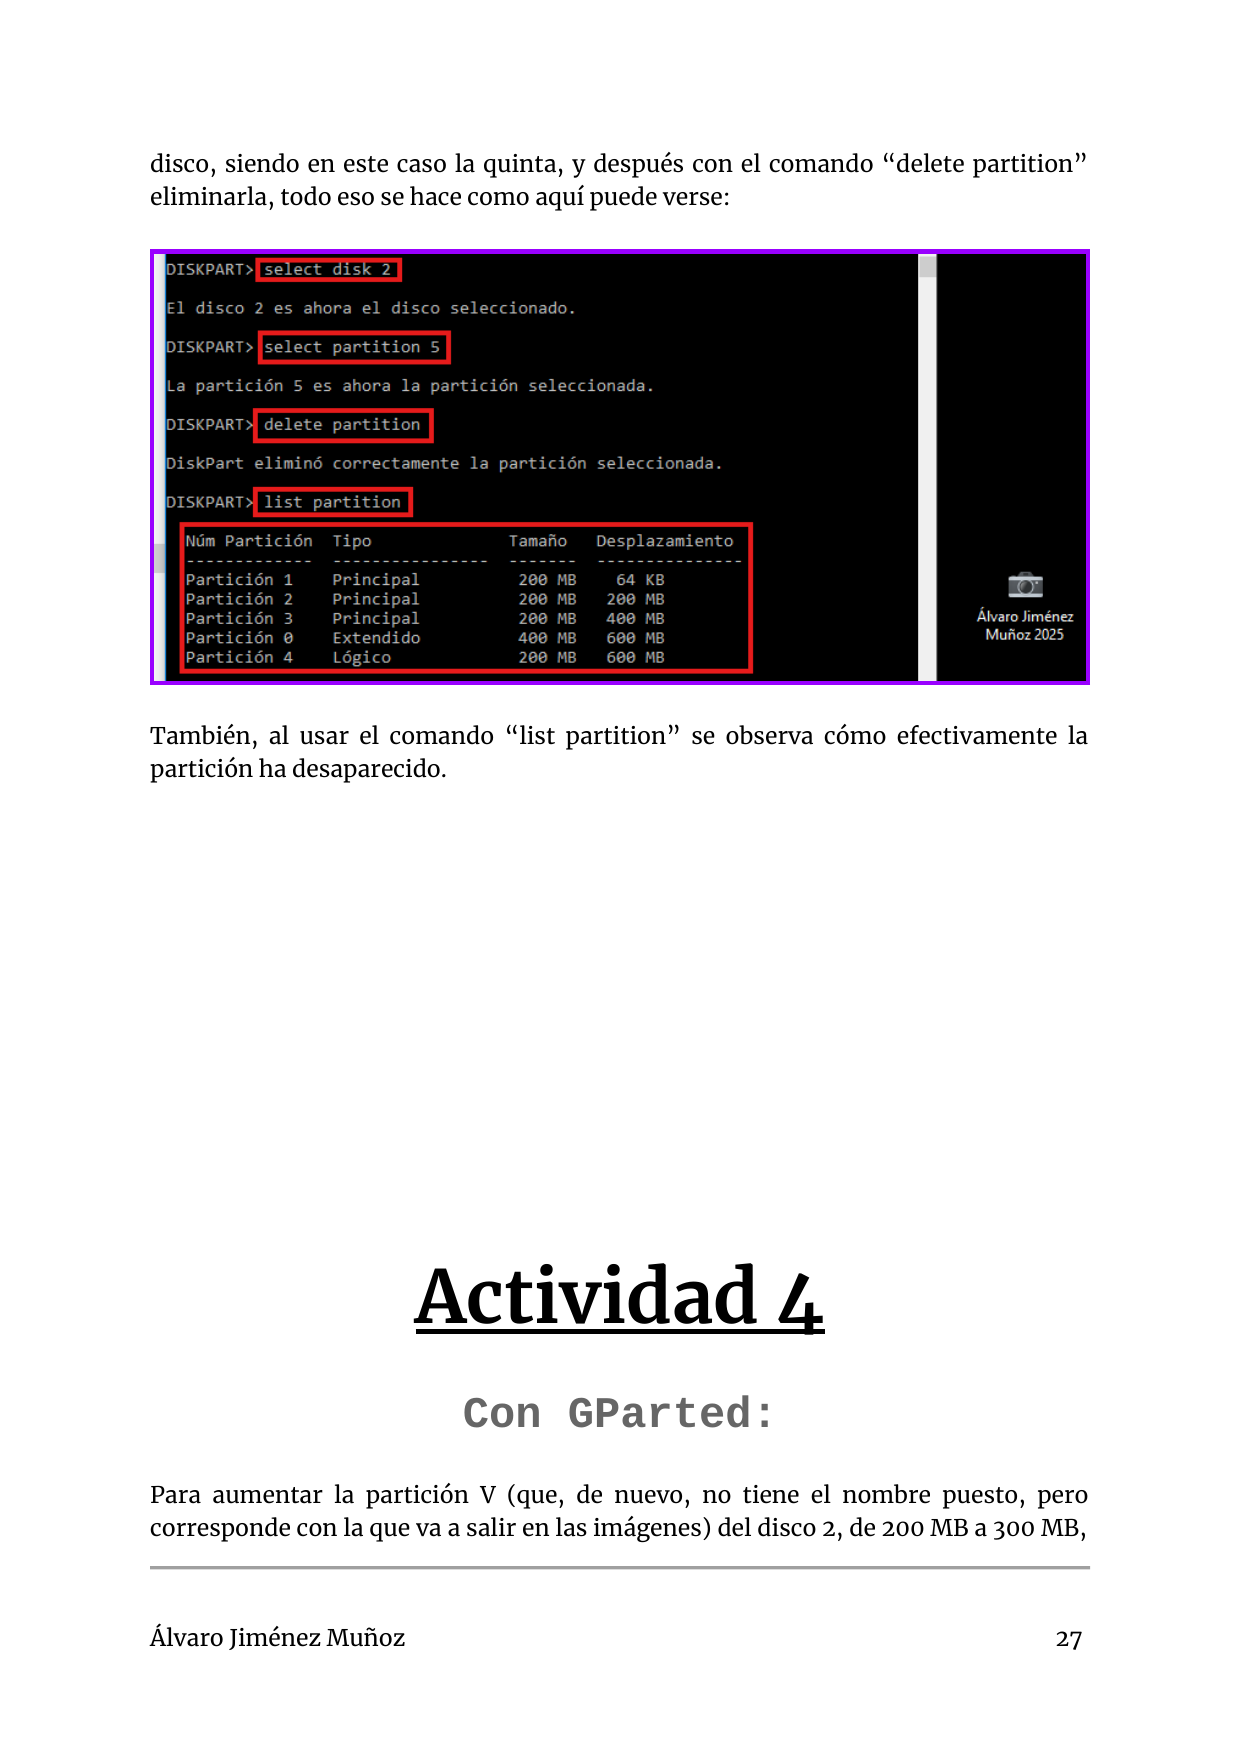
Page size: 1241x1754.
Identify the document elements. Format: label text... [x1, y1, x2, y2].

picture [154, 254, 1086, 681]
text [150, 1481, 1090, 1543]
subtitle Con GParted: [150, 1391, 1090, 1440]
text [150, 150, 1090, 212]
subtitle Actividad 4 [150, 1252, 1090, 1344]
text También, al usar el comando “list partition” se observa cómo efectivamente la partición ha desaparecido. [150, 722, 1090, 784]
